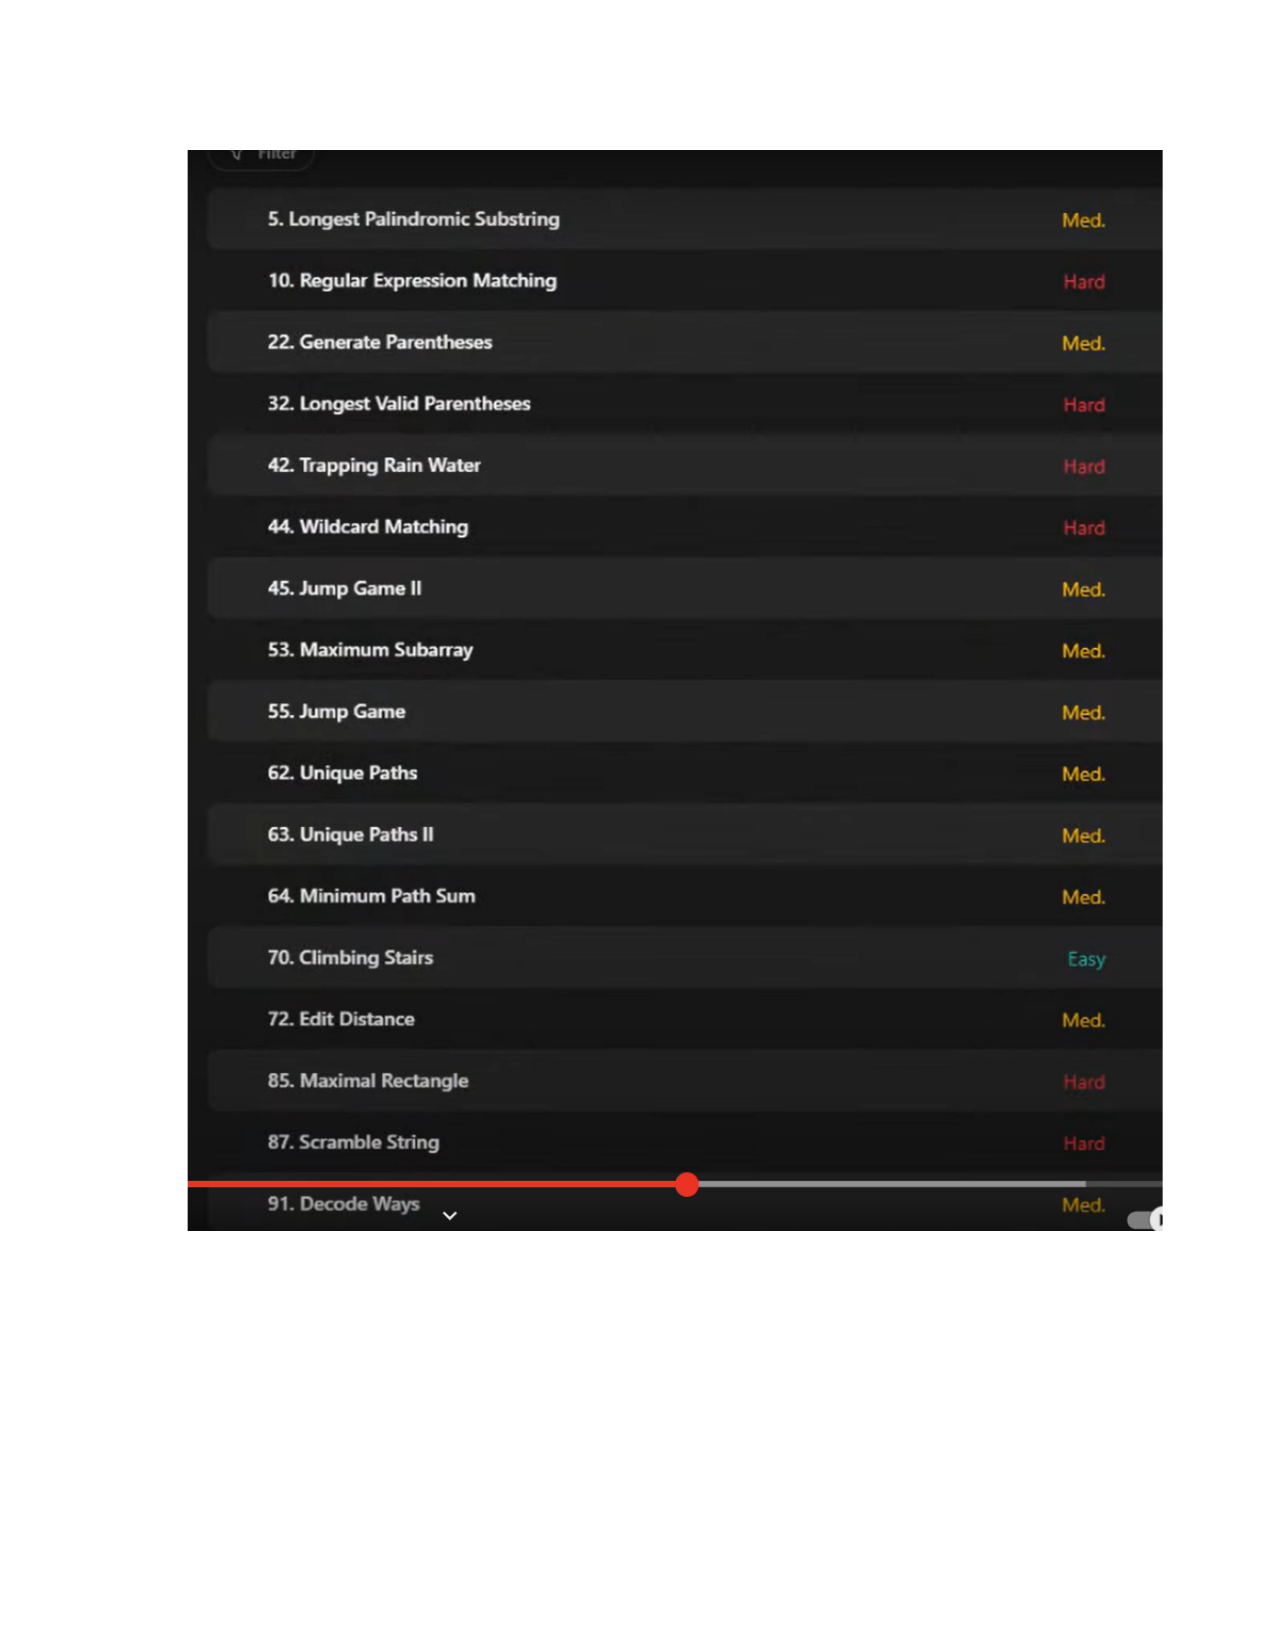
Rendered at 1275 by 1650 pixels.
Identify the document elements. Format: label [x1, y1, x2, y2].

picture [187, 150, 1163, 1231]
